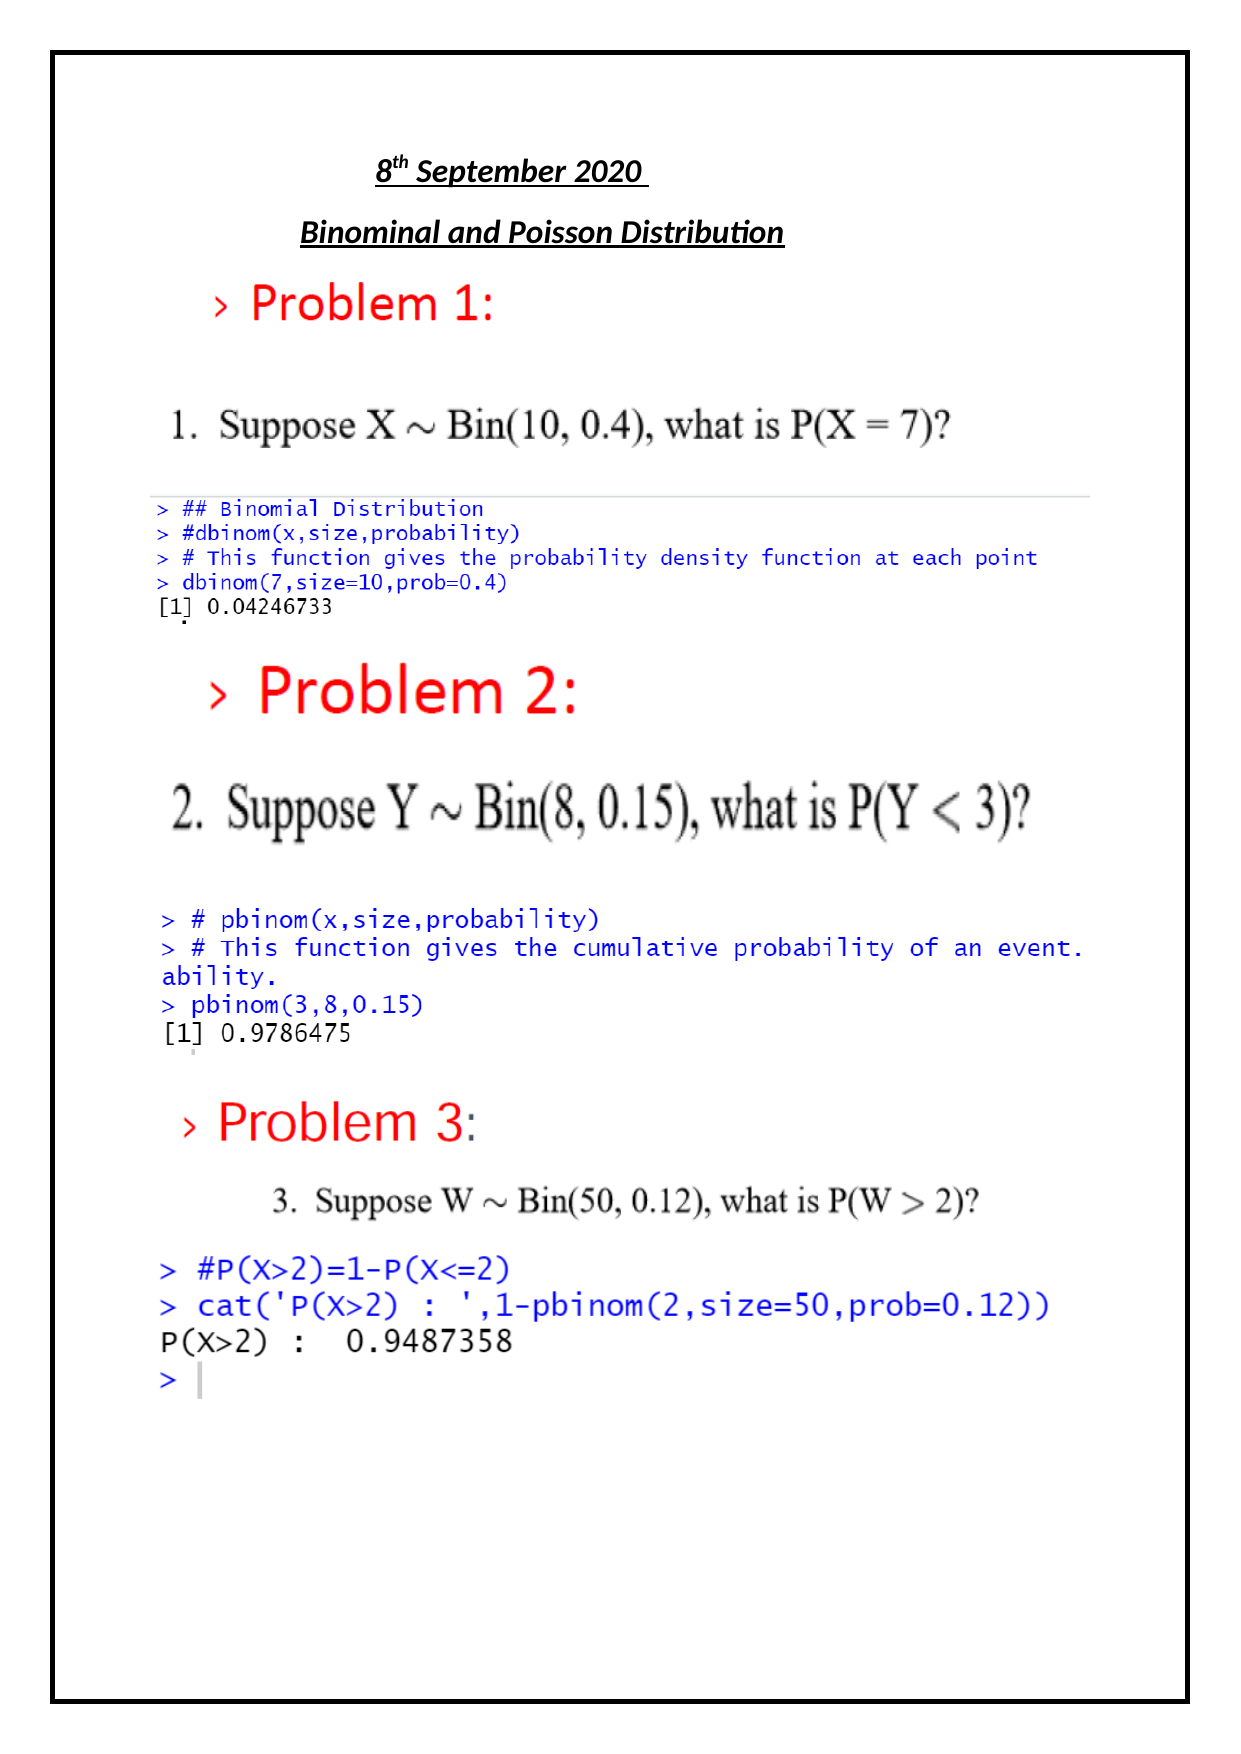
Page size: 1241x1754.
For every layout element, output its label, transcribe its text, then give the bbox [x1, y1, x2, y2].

picture [150, 1073, 1091, 1253]
picture [150, 271, 1091, 476]
picture [150, 908, 1091, 1055]
picture [150, 494, 1091, 624]
text 8th September 2020 [300, 150, 1090, 191]
picture [150, 1254, 1091, 1406]
picture [150, 642, 1091, 890]
text Binominal and Poisson Distribution [225, 211, 1090, 251]
